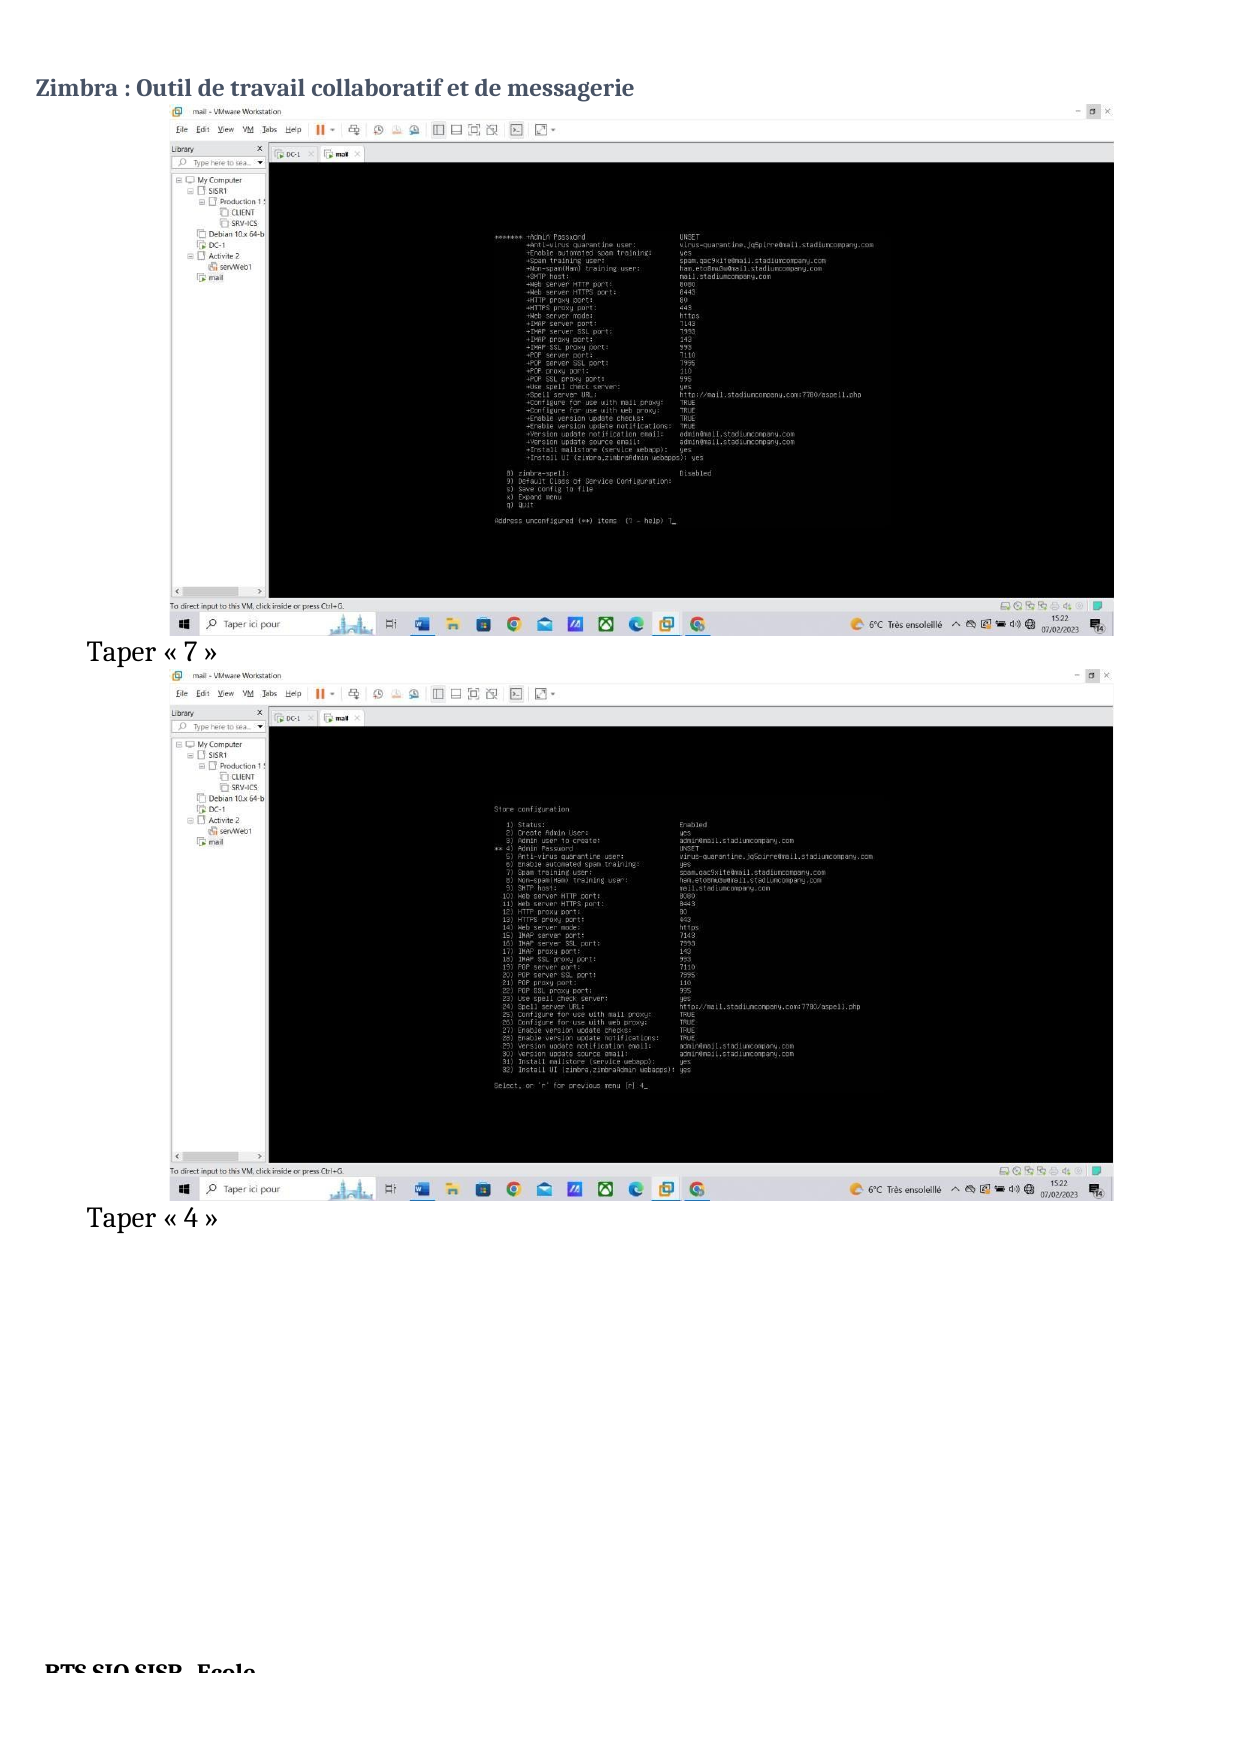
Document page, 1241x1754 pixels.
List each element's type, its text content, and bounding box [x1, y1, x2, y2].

picture [169, 104, 1114, 636]
picture [169, 669, 1114, 1201]
text Taper « 4 » [86, 1201, 1207, 1235]
text Taper « 7 » [86, 636, 1207, 669]
